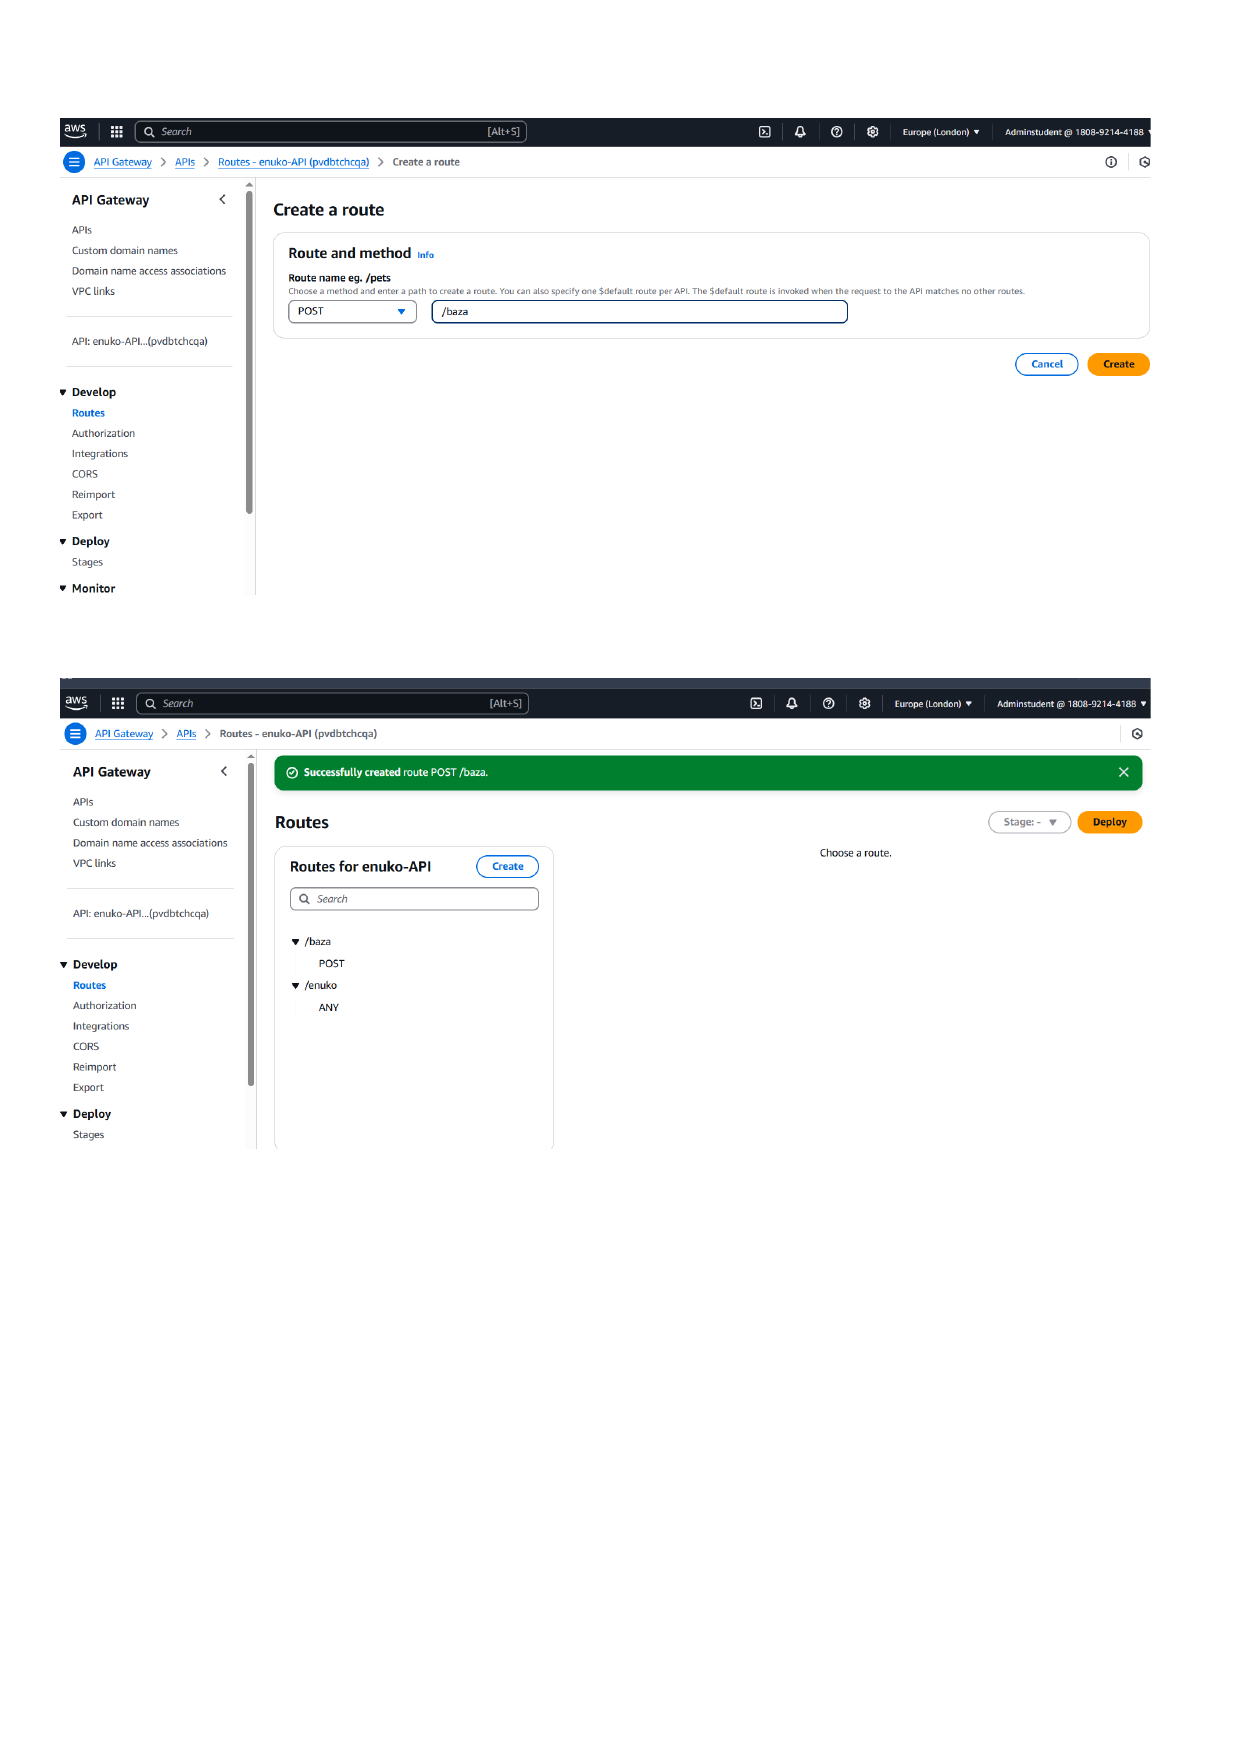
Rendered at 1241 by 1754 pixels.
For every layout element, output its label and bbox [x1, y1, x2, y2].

picture [60, 678, 1151, 1149]
picture [60, 118, 1151, 595]
